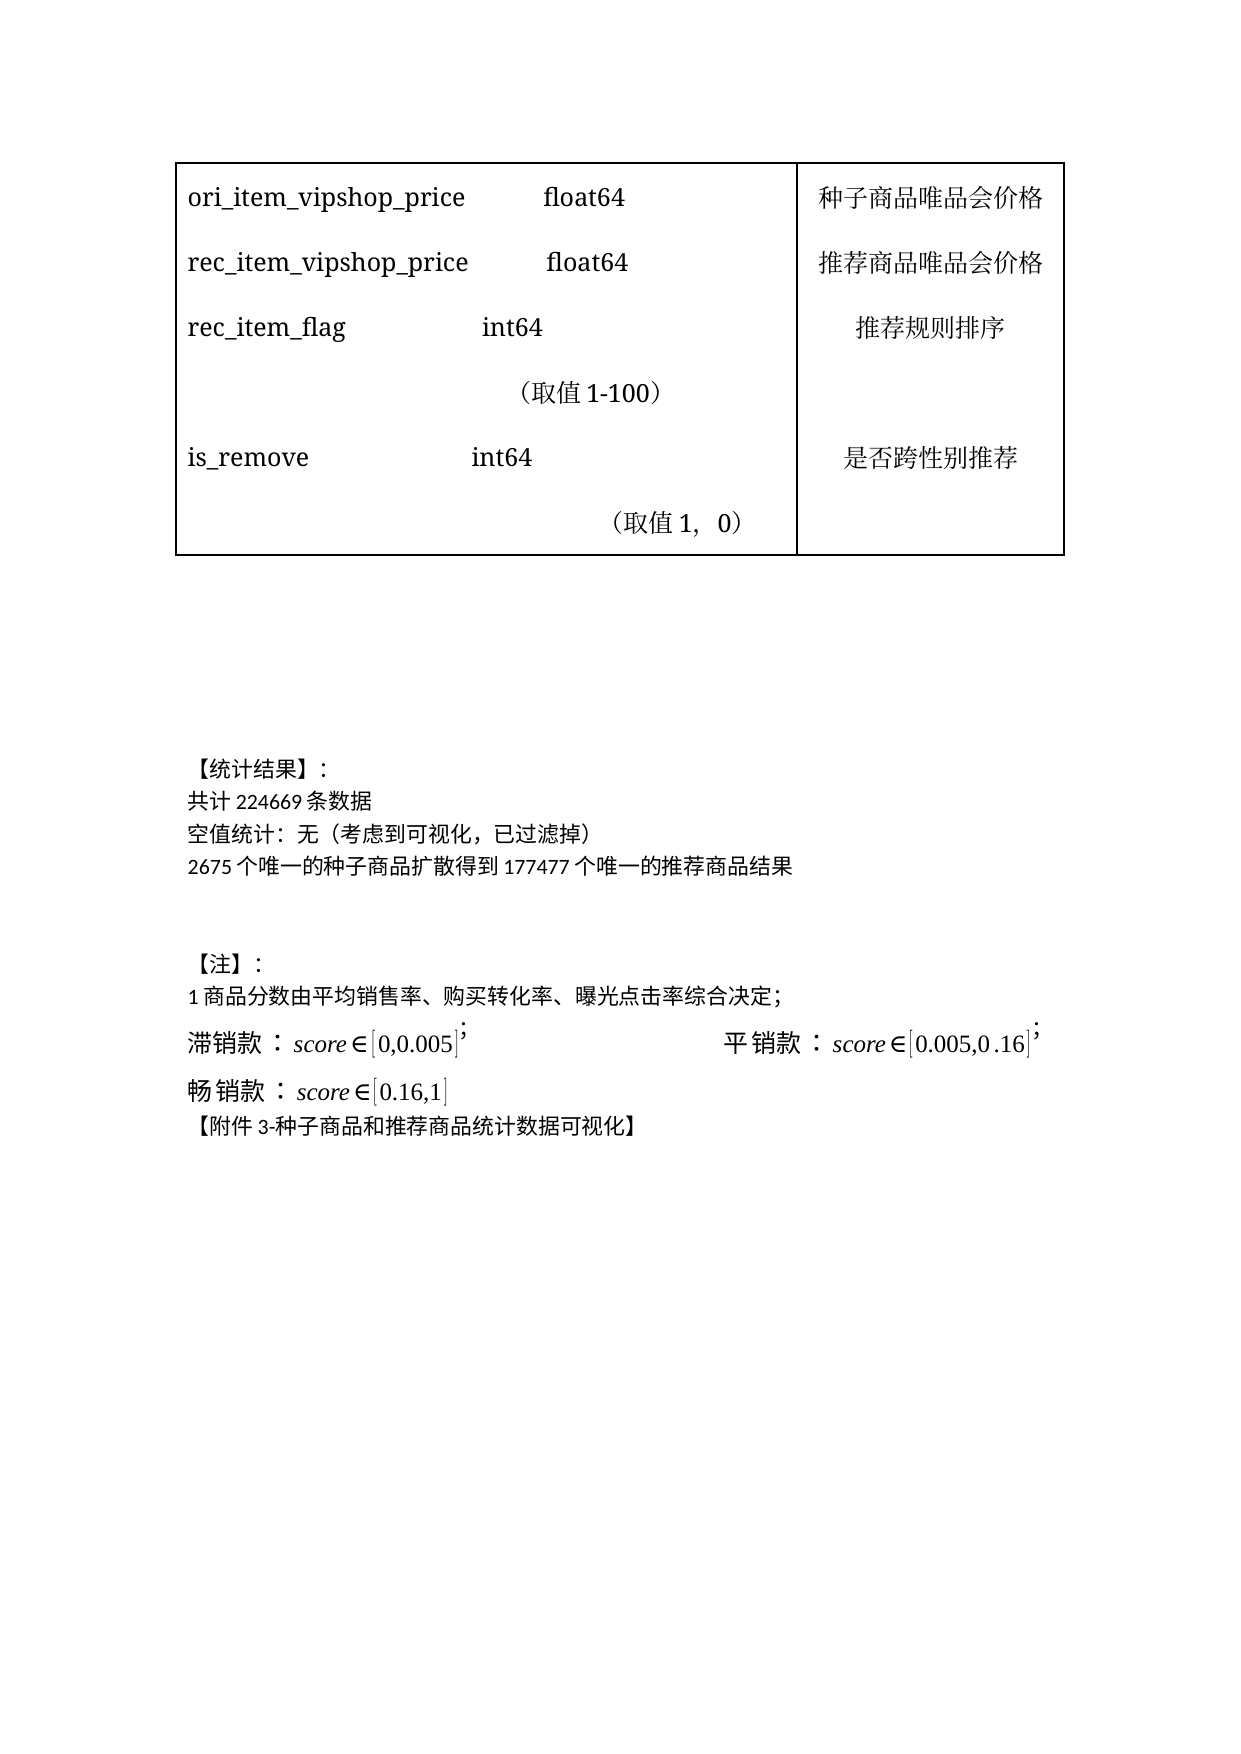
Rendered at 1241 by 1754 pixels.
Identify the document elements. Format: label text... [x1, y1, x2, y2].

text 【统计结果】： [187, 751, 1053, 784]
text 共计224669条数据 [187, 784, 1053, 816]
text 空值统计：无（考虑到可视化，已过滤掉） [187, 816, 1053, 849]
text ；； [187, 1011, 1053, 1109]
text 【注】： [187, 946, 1053, 979]
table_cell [177, 164, 796, 554]
text 2675个唯一的种子商品扩散得到177477个唯一的推荐商品结果 [187, 849, 1053, 881]
text 【附件3-种子商品和推荐商品统计数据可视化】 [187, 1109, 1053, 1141]
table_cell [798, 164, 1063, 554]
text 1商品分数由平均销售率、购买转化率、曝光点击率综合决定； [187, 979, 1053, 1011]
